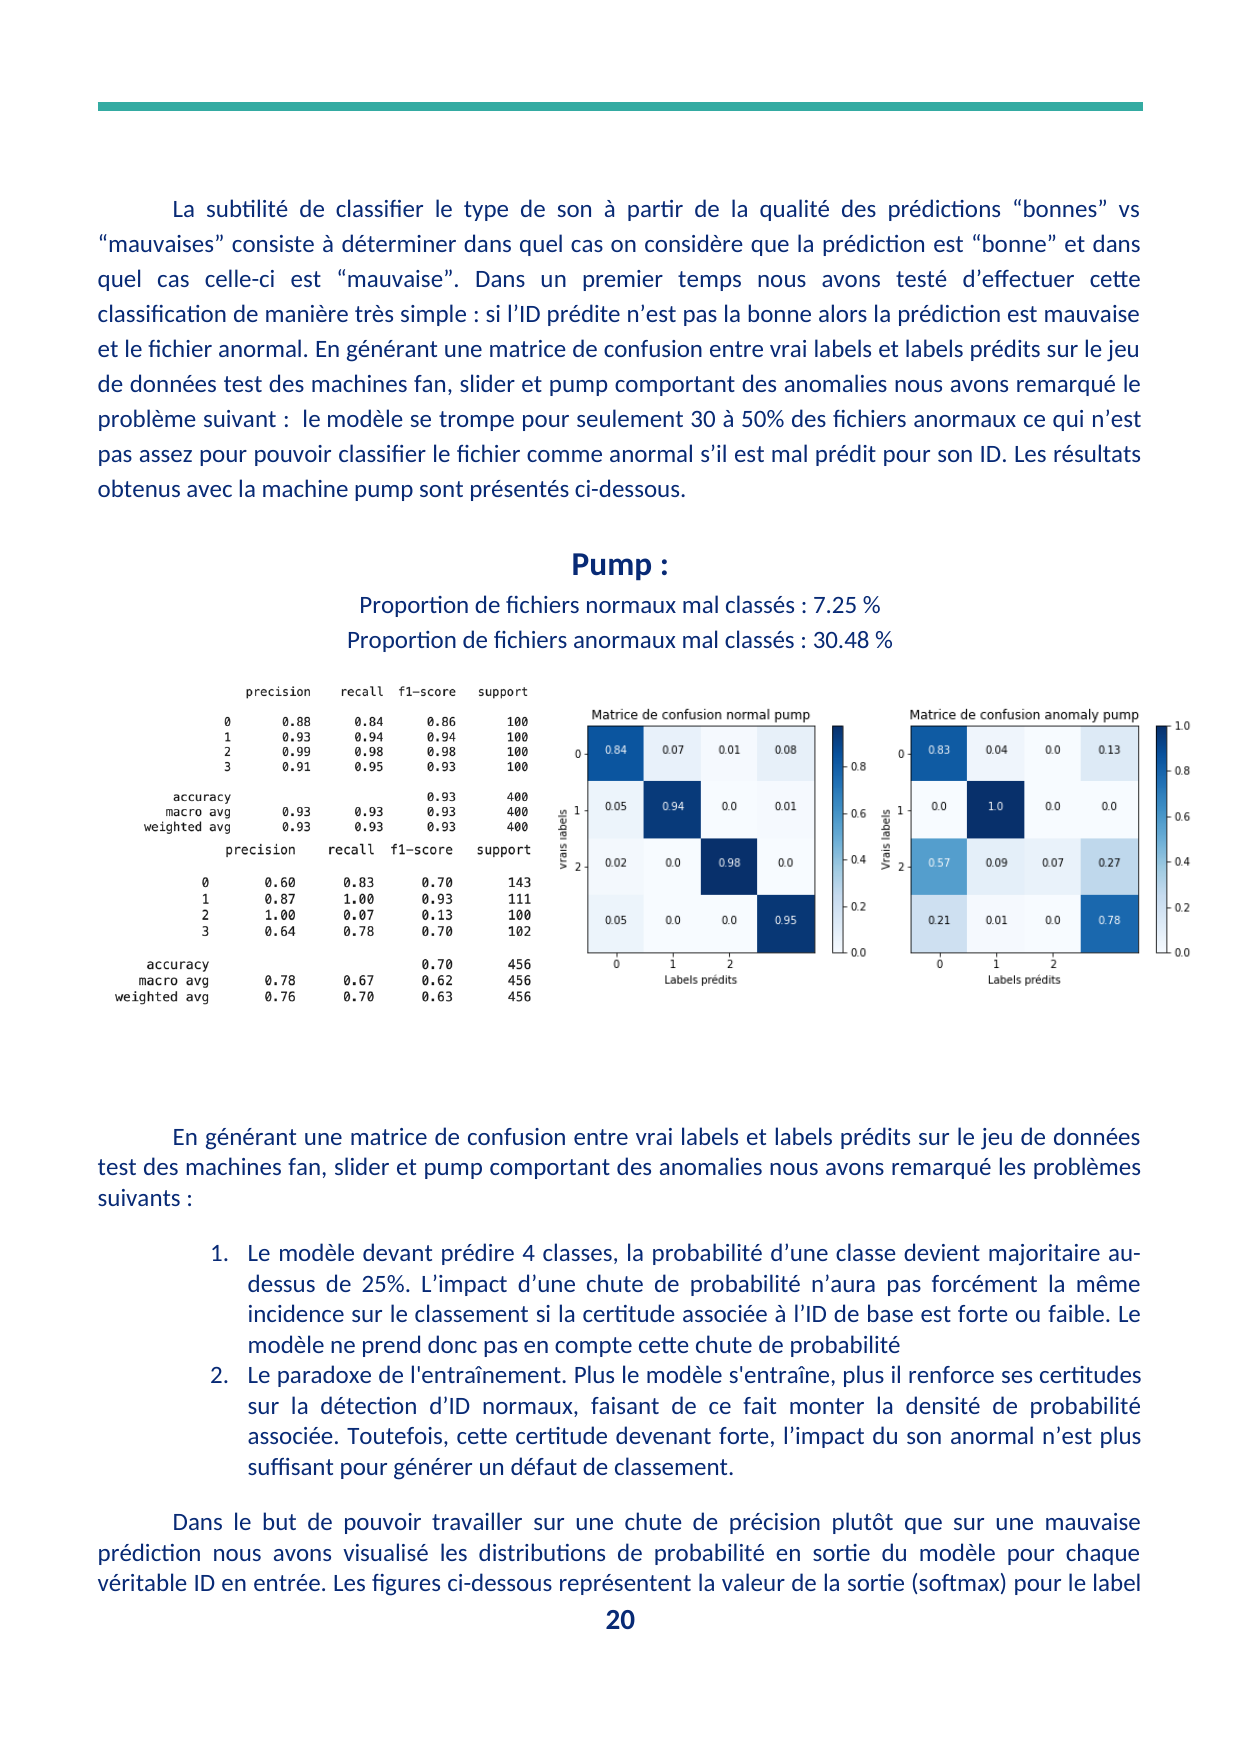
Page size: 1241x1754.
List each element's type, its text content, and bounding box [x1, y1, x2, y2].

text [97, 1506, 1143, 1598]
text En générant une matrice de confusion entre vrai labels et labels prédits sur le jeu de données test des machines fan, slider et pump comportant des anomalies nous avons remarqué les problèmes suivants : [97, 1121, 1143, 1212]
list Le modèle devant prédire 4 classes, la probabilité d’une classe devient majoritaire au-dessus de 25%. L’impact d’une chute de probabilité n’aura pas forcément la même incidence sur le classement si la certitude associée à l’ID de base est forte ou faible. Le modèle ne prend donc pas en compte cette chute de probabilité [210, 1237, 1143, 1359]
text Proportion de fichiers normaux mal classés : 7.25 % [97, 589, 1143, 620]
picture [878, 704, 1192, 990]
text Pump : [97, 543, 1143, 583]
text La subtilité de classifier le type de son à partir de la qualité des prédictions “bonnes” vs “mauvaises” consiste à déterminer dans quel cas on considère que la prédiction est “bonne” et dans quel cas celle-ci est “mauvaise”. Dans un premier temps nous avons testé d’effectuer cette classification de manière très simple : si l’ID prédite n’est pas la bonne alors la prédiction est mauvaise et le fichier anormal. En générant une matrice de confusion entre vrai labels et labels prédits sur le jeu de données test des machines fan, slider et pump comportant des anomalies nous avons remarqué le problème suivant : le modèle se trompe pour seulement 30 à 50% des fichiers anormaux ce qui n’est pas assez pour pouvoir classifier le fichier comme anormal s’il est mal prédit pour son ID. Les résultats obtenus avec la machine pump sont présentés ci-dessous. [97, 193, 1143, 503]
picture [97, 680, 871, 1012]
text Proportion de fichiers anormaux mal classés : 30.48 % [97, 624, 1143, 655]
list Le paradoxe de l'entraînement. Plus le modèle s'entraîne, plus il renforce ses certitudes sur la détection d’ID normaux, faisant de ce fait monter la densité de probabilité associée. Toutefois, cette certitude devenant forte, l’impact du son anormal n’est plus suffisant pour générer un défaut de classement. [210, 1359, 1143, 1481]
